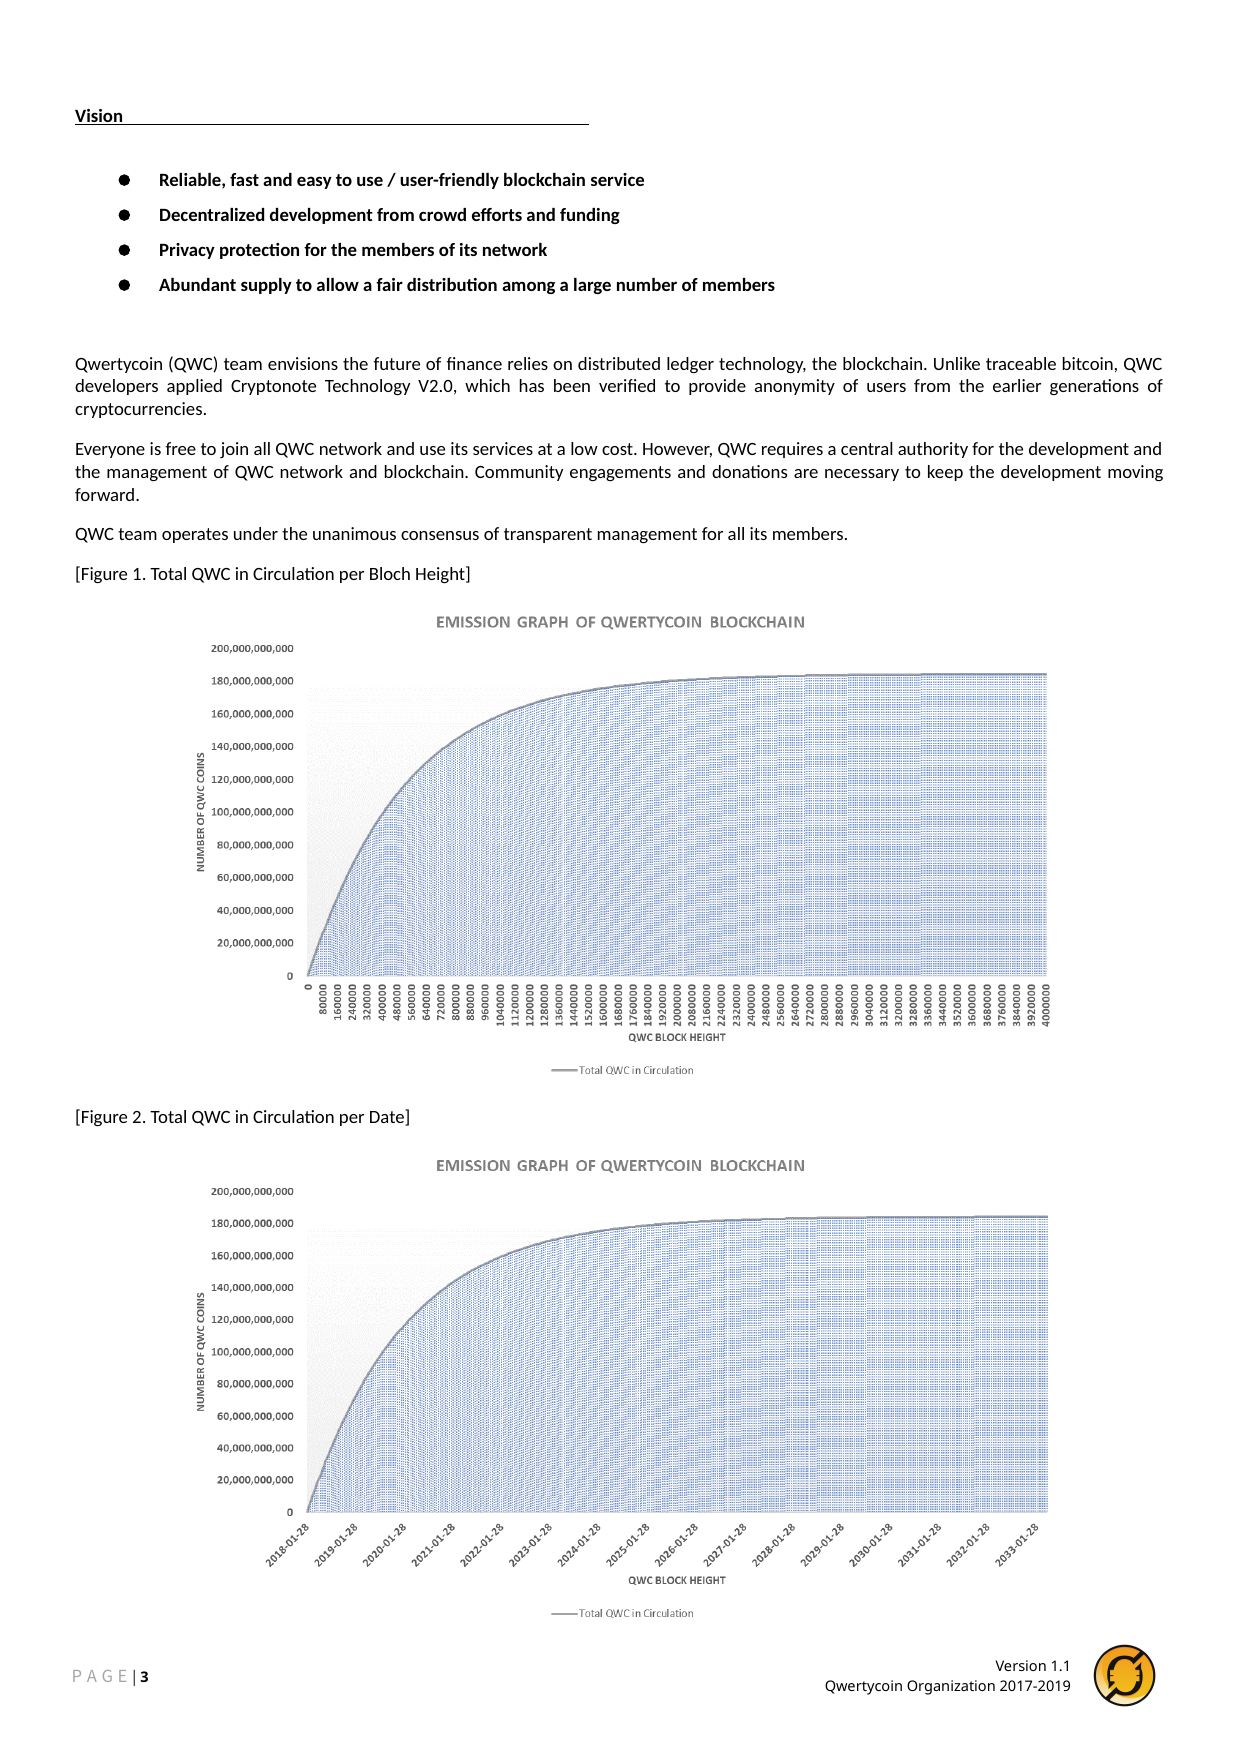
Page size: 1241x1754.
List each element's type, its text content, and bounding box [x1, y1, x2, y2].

picture [177, 1145, 1063, 1632]
list Decentralized development from crowd efforts and funding [117, 207, 1165, 226]
text QWC team operates under the unanimous consensus of transparent management for all its members. [75, 523, 1165, 546]
picture [177, 601, 1063, 1089]
text Qwertycoin (QWC) team envisions the future of finance relies on distributed ledger technology, the blockchain. Unlike traceable bitcoin, QWC developers applied Cryptonote Technology V2.0, which has been verified to provide anonymity of users from the earlier generations of cryptocurrencies. [75, 352, 1165, 421]
list Abundant supply to allow a fair distribution among a large number of members [117, 277, 1165, 296]
text Vision [75, 104, 1165, 156]
text Everyone is free to join all QWC network and use its services at a low cost. However, QWC requires a central authority for the development and the management of QWC network and blockchain. Community engagements and donations are necessary to keep the development moving forward. [75, 437, 1165, 506]
list Reliable, fast and easy to use / user-friendly blockchain service [117, 172, 1165, 191]
list Privacy protection for the members of its network [117, 242, 1165, 261]
picture [1093, 1644, 1156, 1707]
text [Figure 2. Total QWC in Circulation per Date] [75, 1105, 1165, 1128]
text [Figure 1. Total QWC in Circulation per Bloch Height] [75, 562, 1165, 585]
